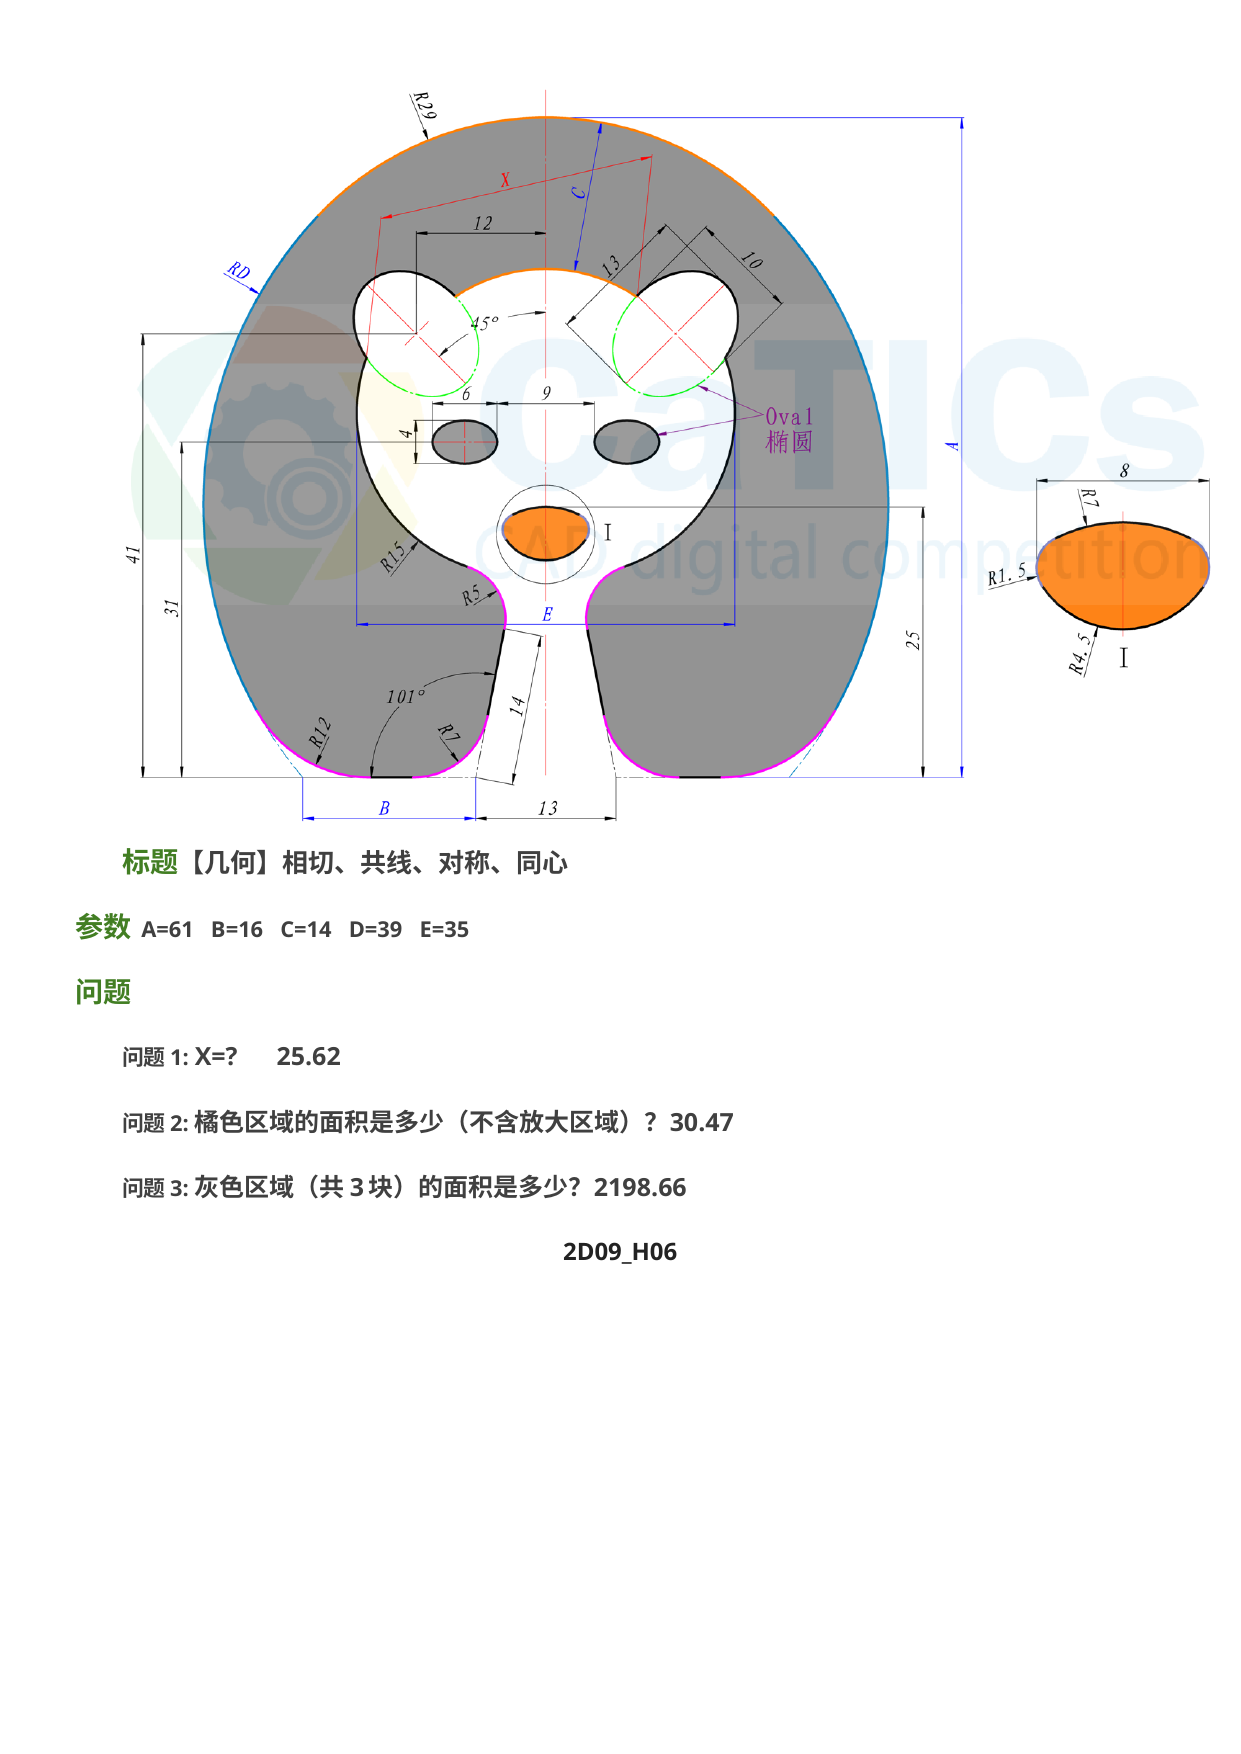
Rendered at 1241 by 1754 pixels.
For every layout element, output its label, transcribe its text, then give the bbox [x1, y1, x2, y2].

text 标题【几何】相切、共线、对称、同心 [122, 828, 1165, 893]
text 问题1: X=? 25.62 [122, 1023, 1165, 1088]
text 问题2: 橘色区域的面积是多少（不含放大区域）？30.47 [122, 1088, 1165, 1153]
text 问题 [75, 958, 1165, 1023]
text 2D09_H06 [75, 1218, 1165, 1283]
text 问题3: 灰色区域（共3块）的面积是多少？2198.66 [122, 1153, 1165, 1218]
picture [121, 85, 1215, 824]
text 参数 A=61 B=16 C=14 D=39 E=35 [75, 893, 1165, 958]
